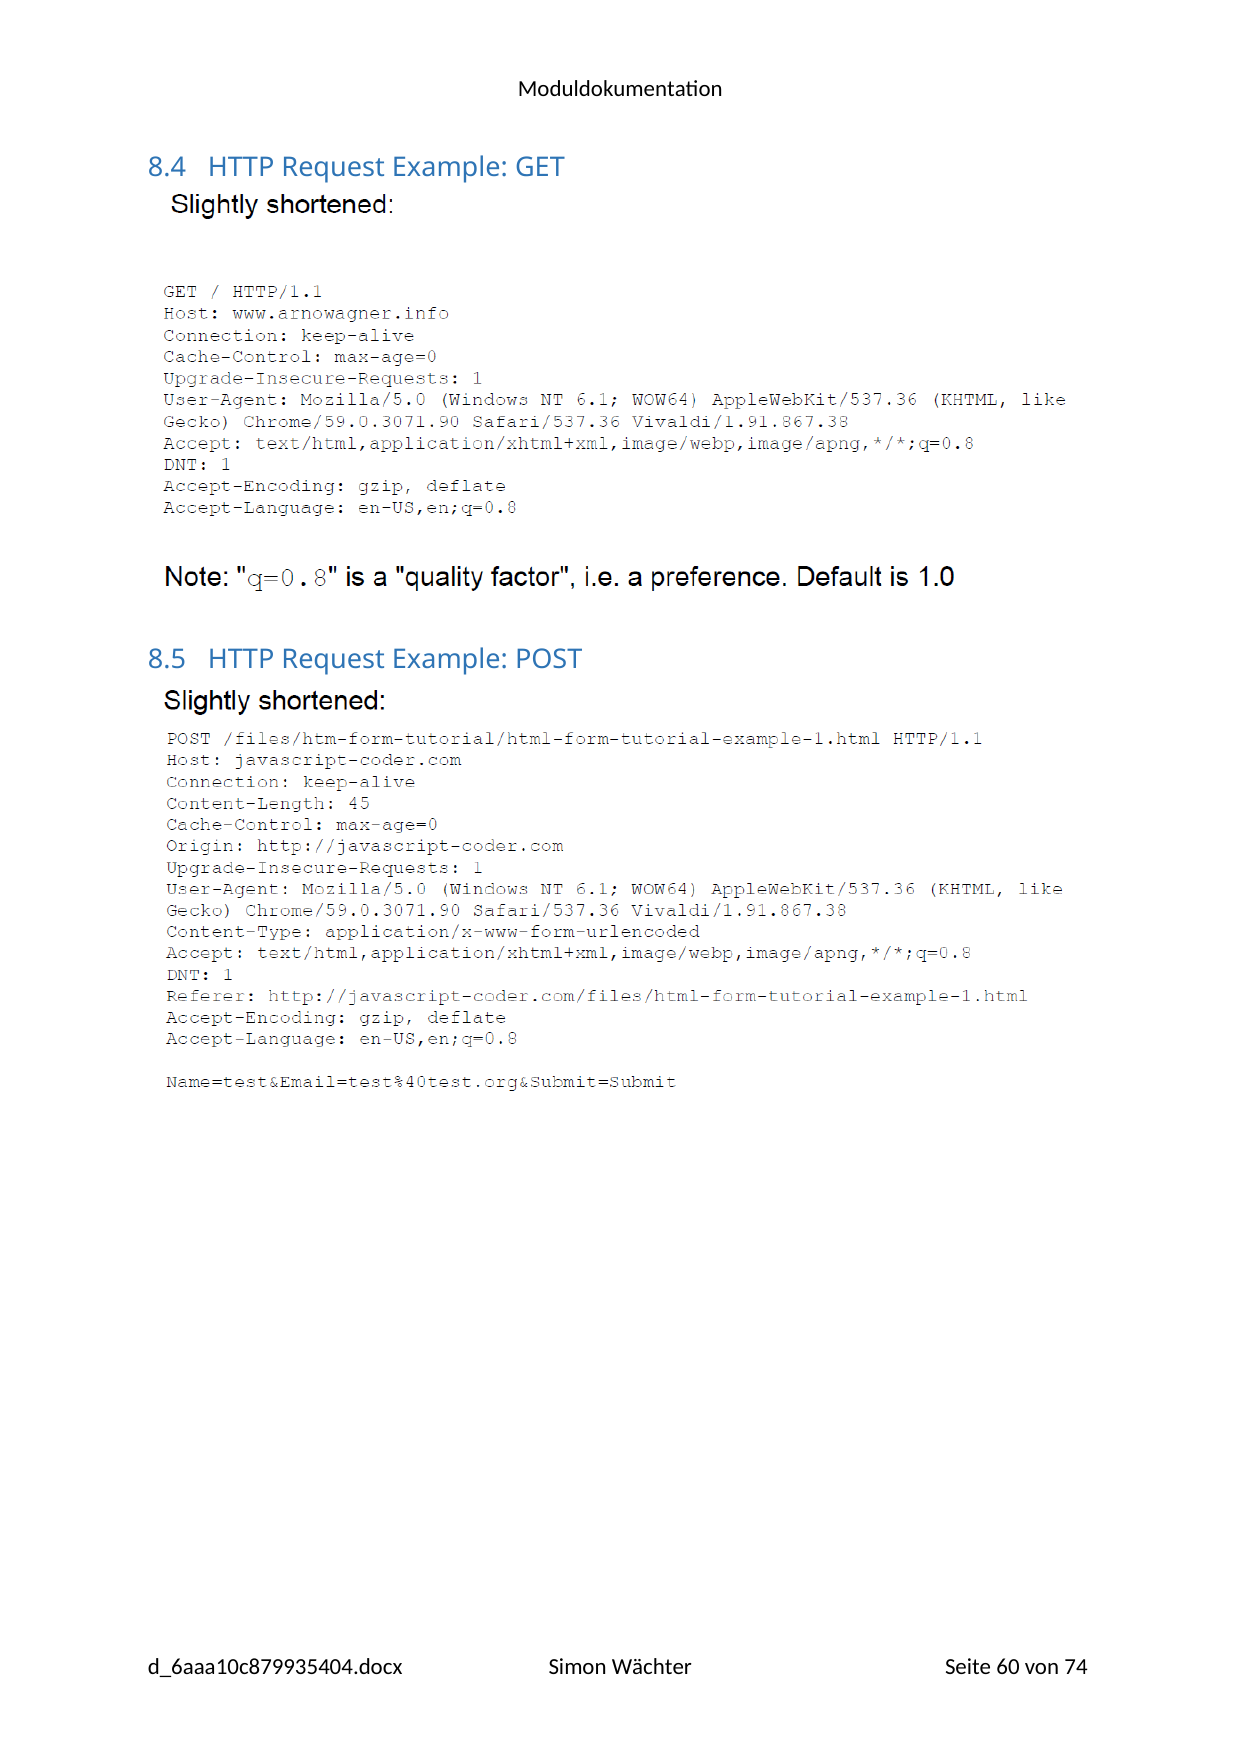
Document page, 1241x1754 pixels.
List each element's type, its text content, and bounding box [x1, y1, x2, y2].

picture [147, 679, 1093, 1116]
subtitle HTTP Request Example: GET [148, 148, 1093, 184]
picture [147, 187, 1093, 621]
subtitle HTTP Request Example: POST [148, 639, 1093, 676]
